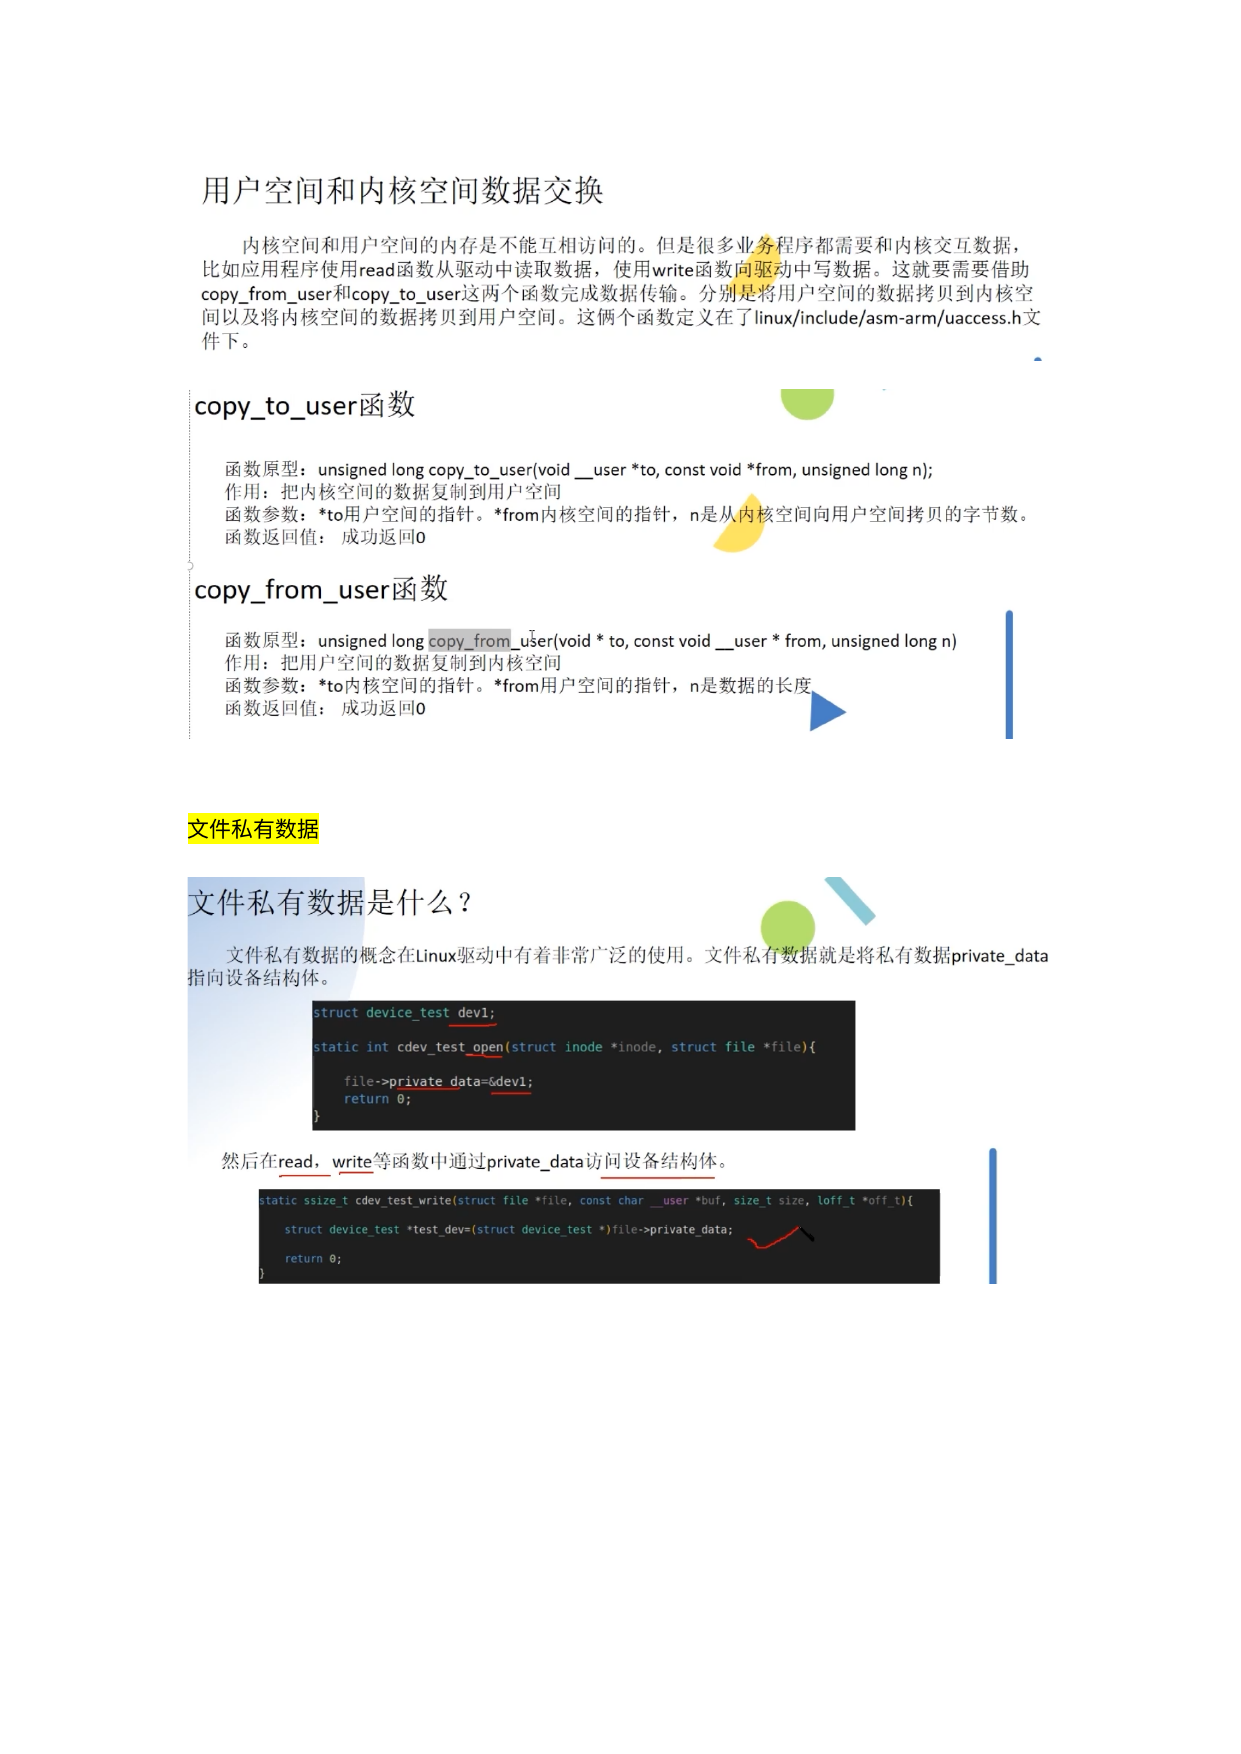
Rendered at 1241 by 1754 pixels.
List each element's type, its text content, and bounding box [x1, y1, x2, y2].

picture [187, 389, 1053, 739]
picture [187, 877, 1053, 1284]
text 文件私有数据 [187, 812, 1053, 844]
picture [187, 162, 1053, 361]
